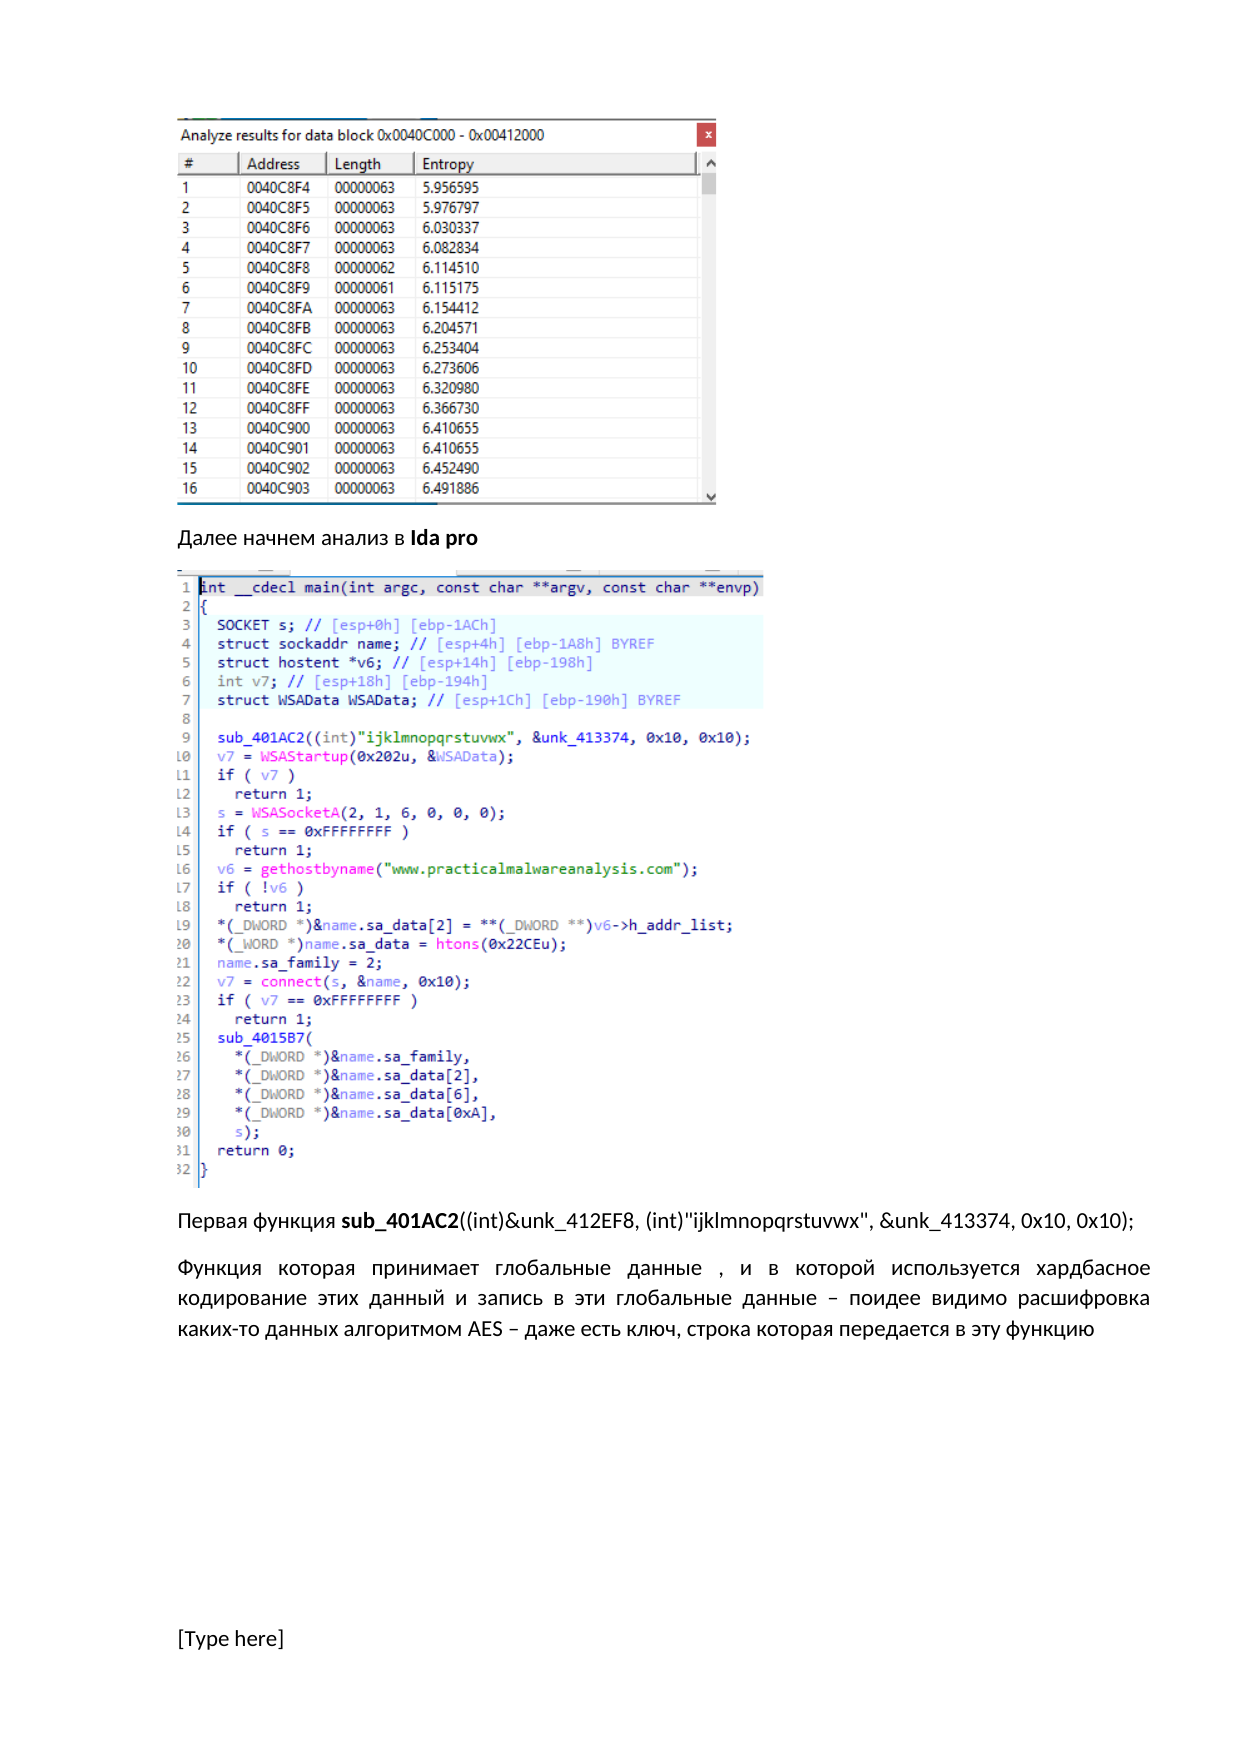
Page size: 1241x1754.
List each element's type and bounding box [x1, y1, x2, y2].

picture [177, 570, 764, 1188]
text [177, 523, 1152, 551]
picture [177, 118, 717, 505]
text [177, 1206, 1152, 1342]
